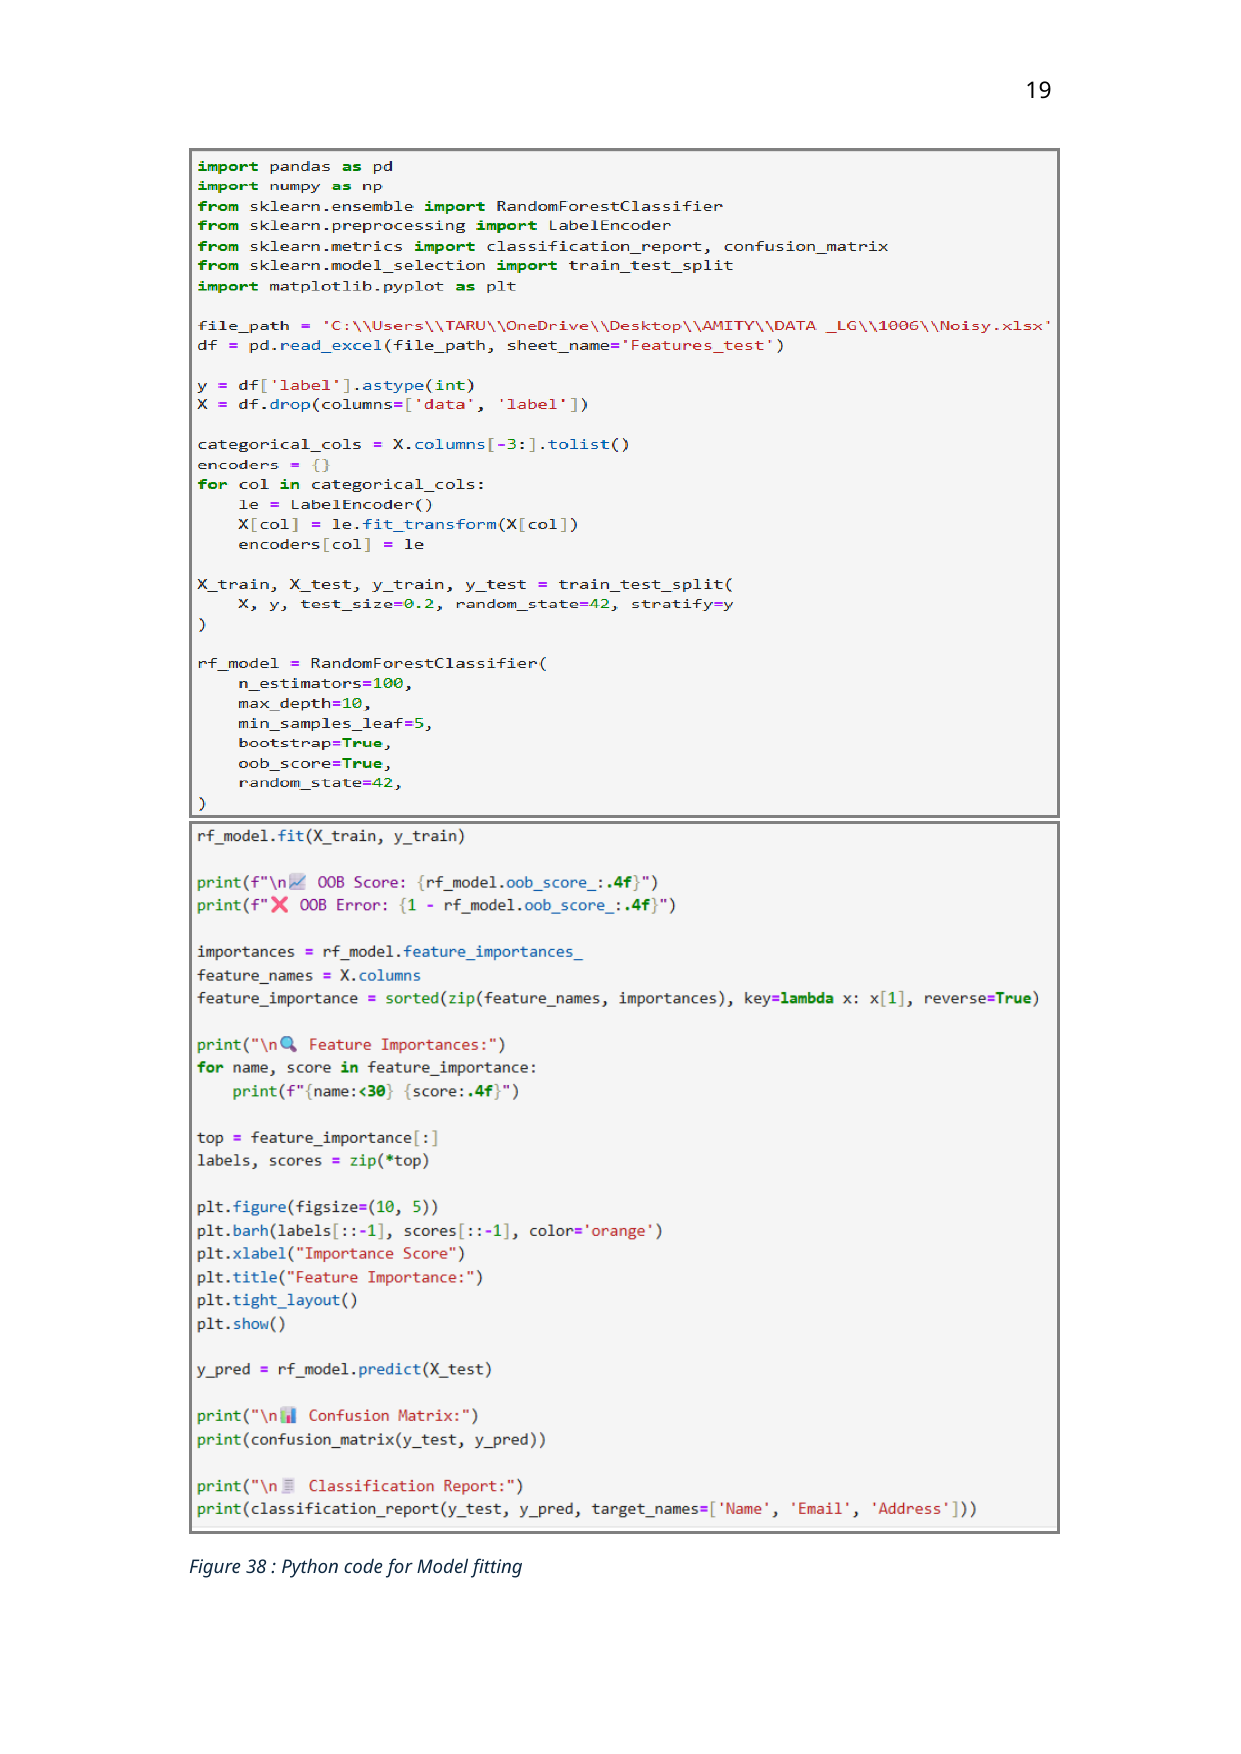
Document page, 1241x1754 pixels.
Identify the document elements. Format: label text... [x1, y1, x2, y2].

picture [192, 151, 1057, 815]
picture [192, 824, 1057, 1531]
